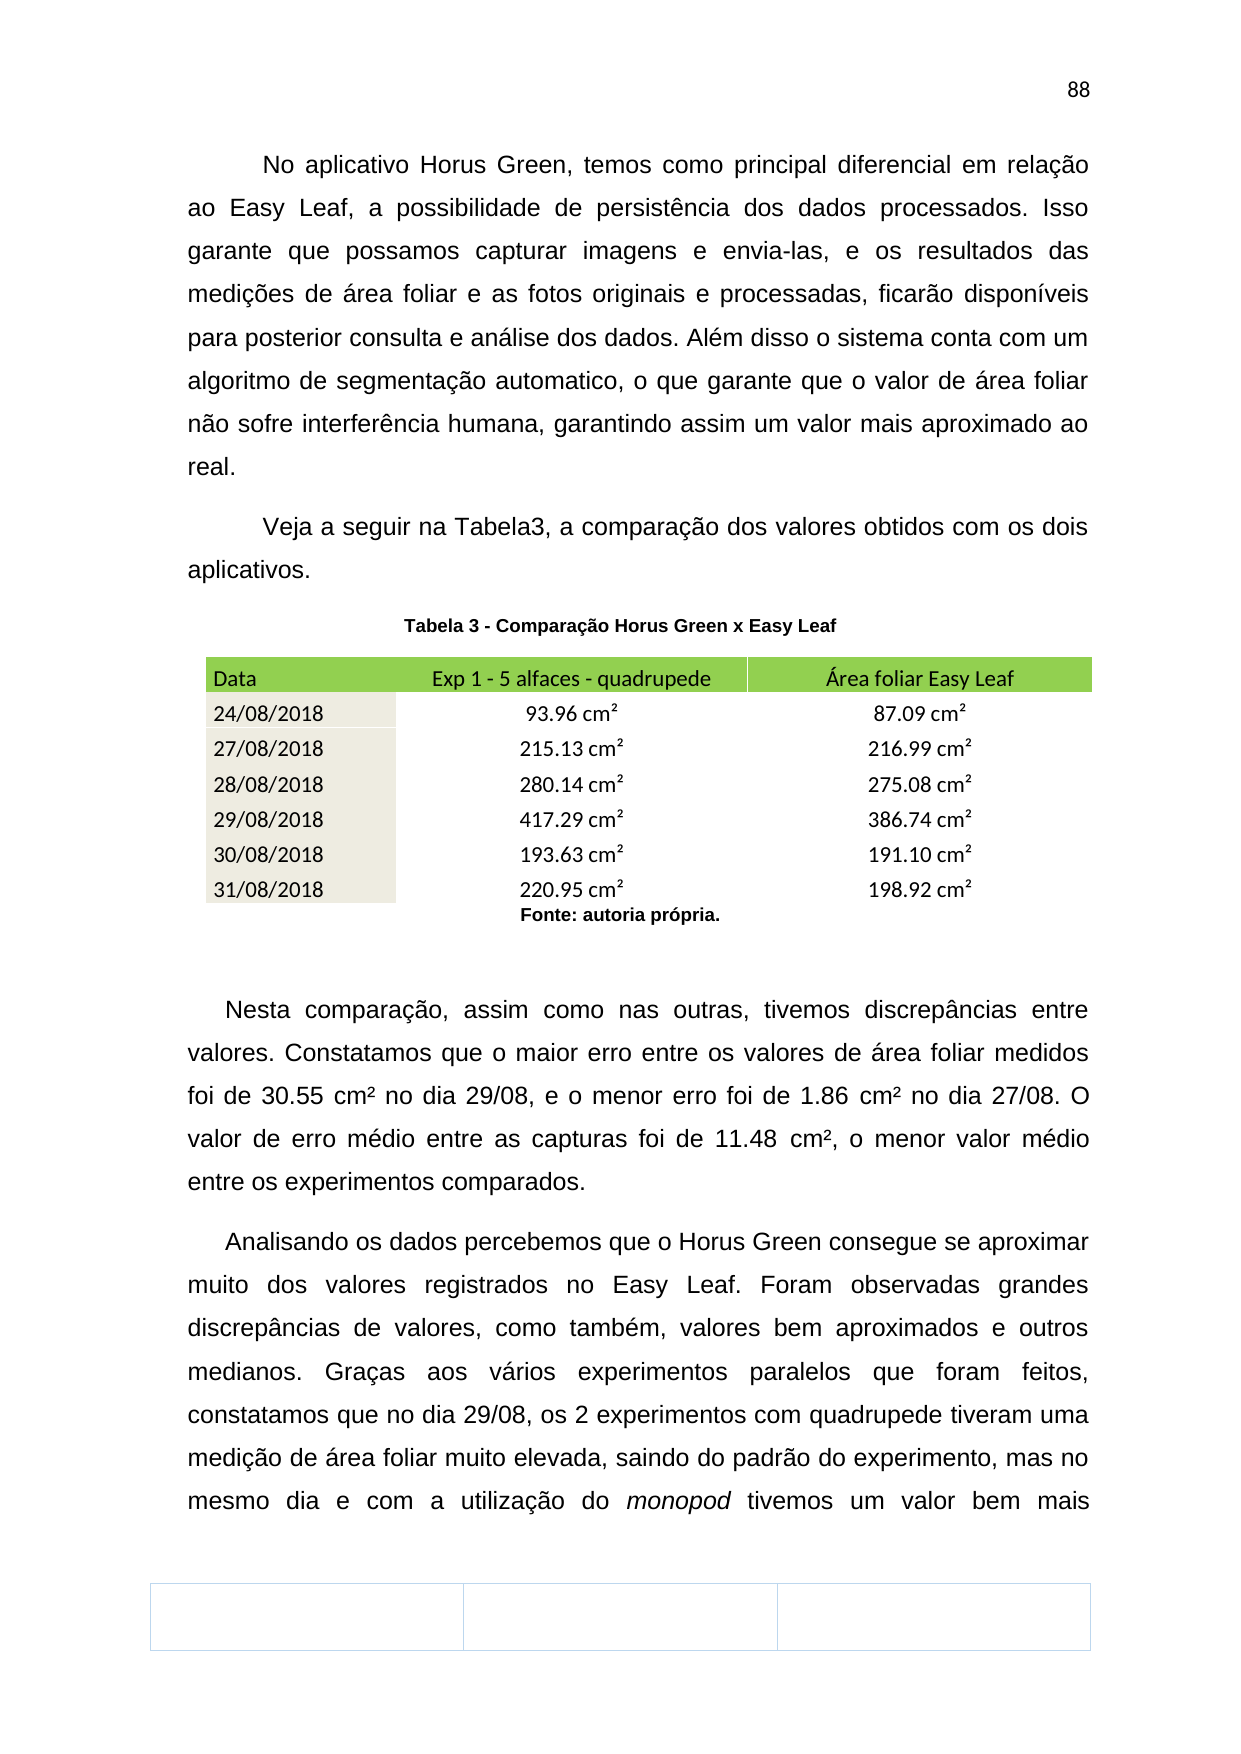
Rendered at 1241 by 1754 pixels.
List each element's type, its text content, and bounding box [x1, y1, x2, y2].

table_header Área foliar Easy Leaf [748, 657, 1092, 692]
text Fonte: autoria própria. [150, 903, 1090, 925]
table_cell 216.99 cm² [748, 728, 1092, 763]
table_cell 417.29 cm² [396, 798, 747, 833]
text Nesta comparação, assim como nas outras, tivemos discrepâncias entre valores. Constatamos que o maior erro entre os valores de área foliar medidos foi de 30.55 cm² no dia 29/08, e o menor erro foi de 1.86 cm² no dia 27/08. O valor de erro médio entre as capturas foi de 11.48 cm², o menor valor médio entre os experimentos comparados. [187, 995, 1090, 1196]
table_cell 87.09 cm² [748, 692, 1092, 727]
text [187, 1227, 1090, 1514]
table_cell 30/08/2018 [206, 833, 396, 868]
table_cell 275.08 cm² [748, 763, 1092, 798]
table_cell 28/08/2018 [206, 763, 396, 798]
table_cell 93.96 cm² [396, 692, 747, 727]
table_header Exp 1 - 5 alfaces - quadrupede [396, 657, 747, 692]
table_cell 29/08/2018 [206, 798, 396, 833]
table_cell 24/08/2018 [206, 692, 396, 727]
text Veja a seguir na Tabela3, a comparação dos valores obtidos com os dois aplicativos. [187, 512, 1090, 583]
text Tabela 3 - Comparação Horus Green x Easy Leaf [150, 614, 1090, 636]
table_header Data [206, 657, 396, 692]
table_cell 198.92 cm² [748, 868, 1092, 903]
table_cell 215.13 cm² [396, 728, 747, 763]
table_cell 27/08/2018 [206, 728, 396, 763]
table_cell 193.63 cm² [396, 833, 747, 868]
text No aplicativo Horus Green, temos como principal diferencial em relação ao Easy Leaf, a possibilidade de persistência dos dados processados. Isso garante que possamos capturar imagens e envia-las, e os resultados das medições de área foliar e as fotos originais e processadas, ficarão disponíveis para posterior consulta e análise dos dados. Além disso o sistema conta com um algoritmo de segmentação automatico, o que garante que o valor de área foliar não sofre interferência humana, garantindo assim um valor mais aproximado ao real. [187, 150, 1090, 481]
table_cell 386.74 cm² [748, 798, 1092, 833]
table_cell 31/08/2018 [206, 868, 396, 903]
table_cell 280.14 cm² [396, 763, 747, 798]
table_cell 191.10 cm² [748, 833, 1092, 868]
table_cell 220.95 cm² [396, 868, 747, 903]
